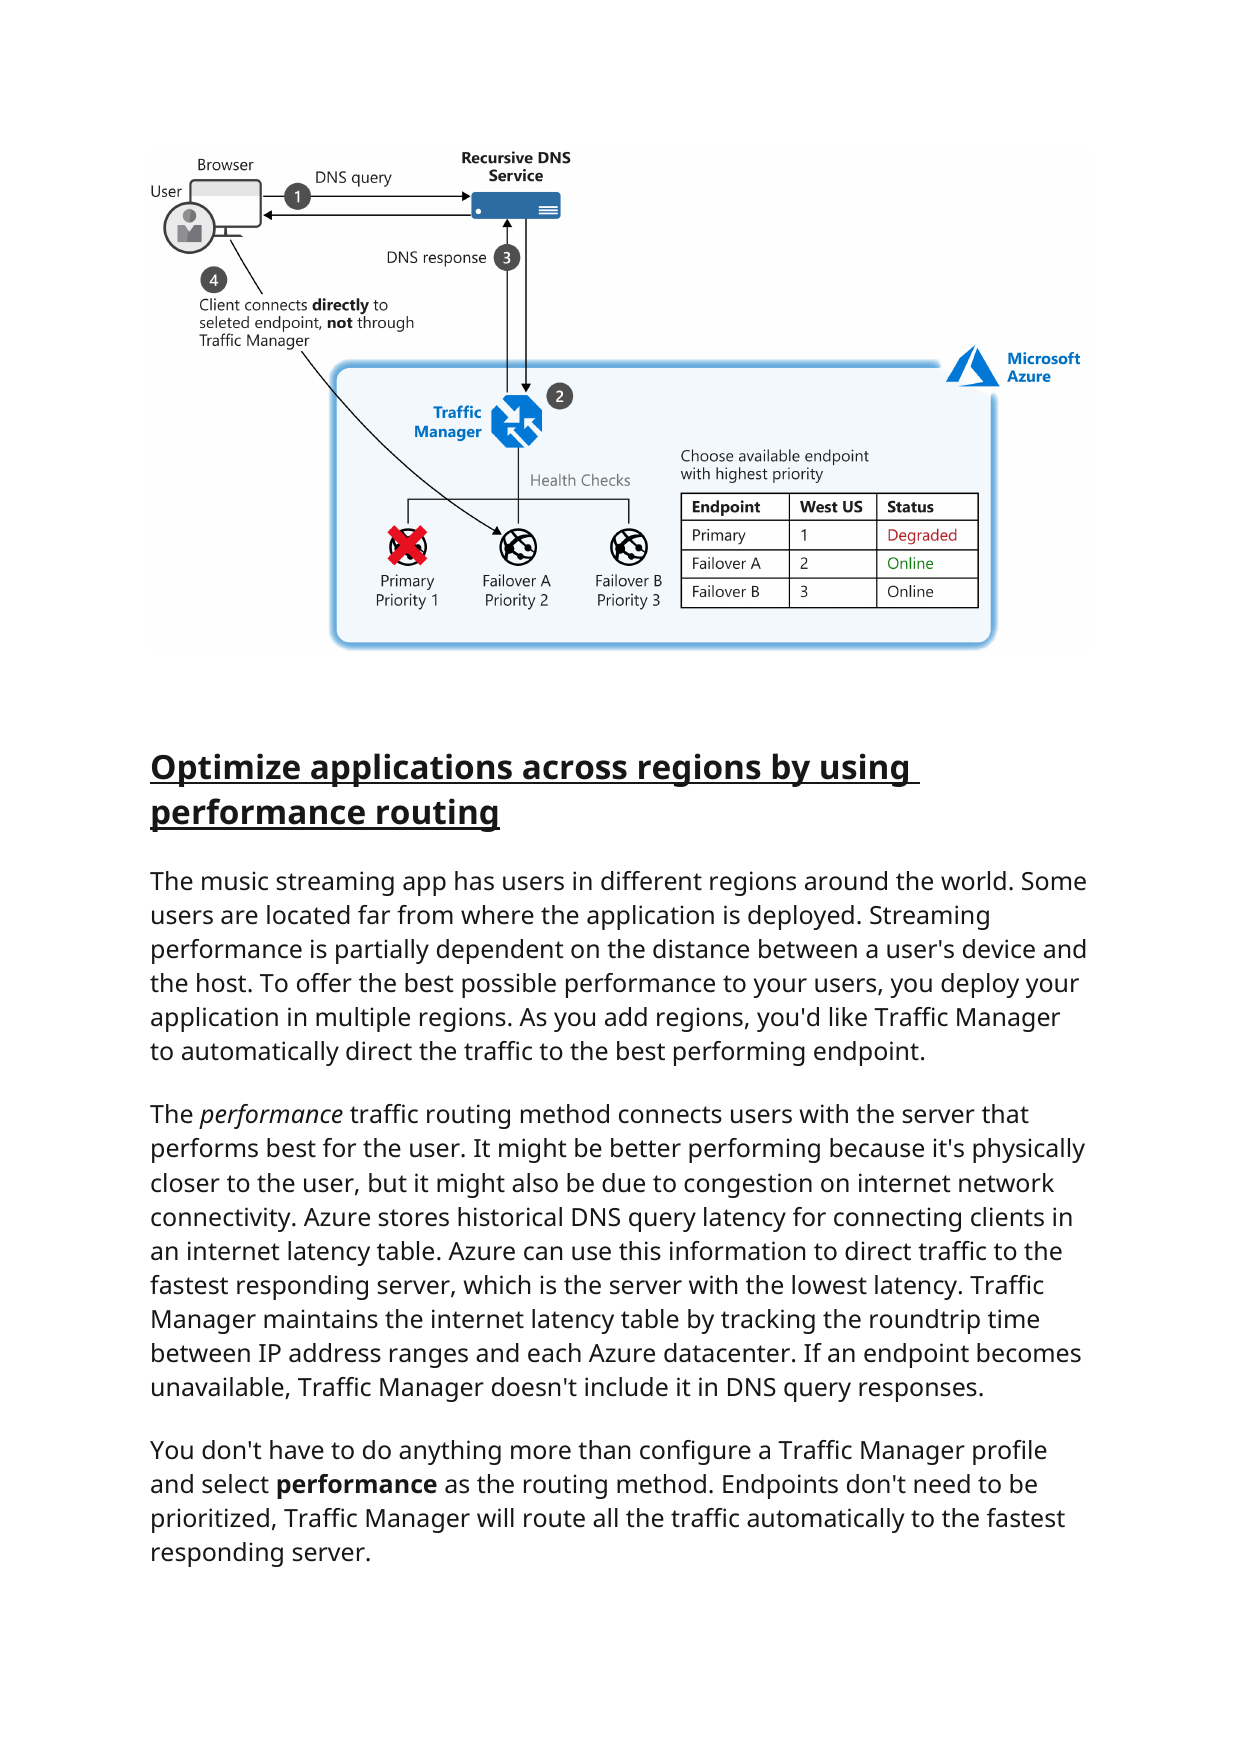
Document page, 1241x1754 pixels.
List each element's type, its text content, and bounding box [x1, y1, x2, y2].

picture [150, 150, 1090, 652]
text The music streaming app has users in different regions around the world. Some users are located far from where the application is deployed. Streaming performance is partially dependent on the distance between a user's device and the host. To offer the best possible performance to your users, you deploy your application in multiple regions. As you add regions, you'd like Traffic Manager to automatically direct the traffic to the best performing endpoint. [150, 863, 1090, 1068]
subtitle Optimize applications across regions by using performance routing [150, 743, 1090, 834]
text You don't have to do anything more than configure a Traffic Manager profile and select performance as the routing method. Endpoints don't need to be prioritized, Traffic Manager will route all the traffic automatically to the fastest responding server. [150, 1433, 1090, 1569]
text The performance traffic routing method connects users with the server that performs best for the user. It might be better performing because it's physically closer to the user, but it might also be due to congestion on internet network connectivity. Azure stores historical DNS query latency for connecting clients in an internet latency table. Azure can use this information to direct traffic to the fastest responding server, which is the server with the lowest latency. Traffic Manager maintains the internet latency table by tracking the roundtrip time between IP address ranges and each Azure datacenter. If an endpoint becomes unavailable, Traffic Manager doesn't include it in DNS query responses. [150, 1097, 1090, 1404]
